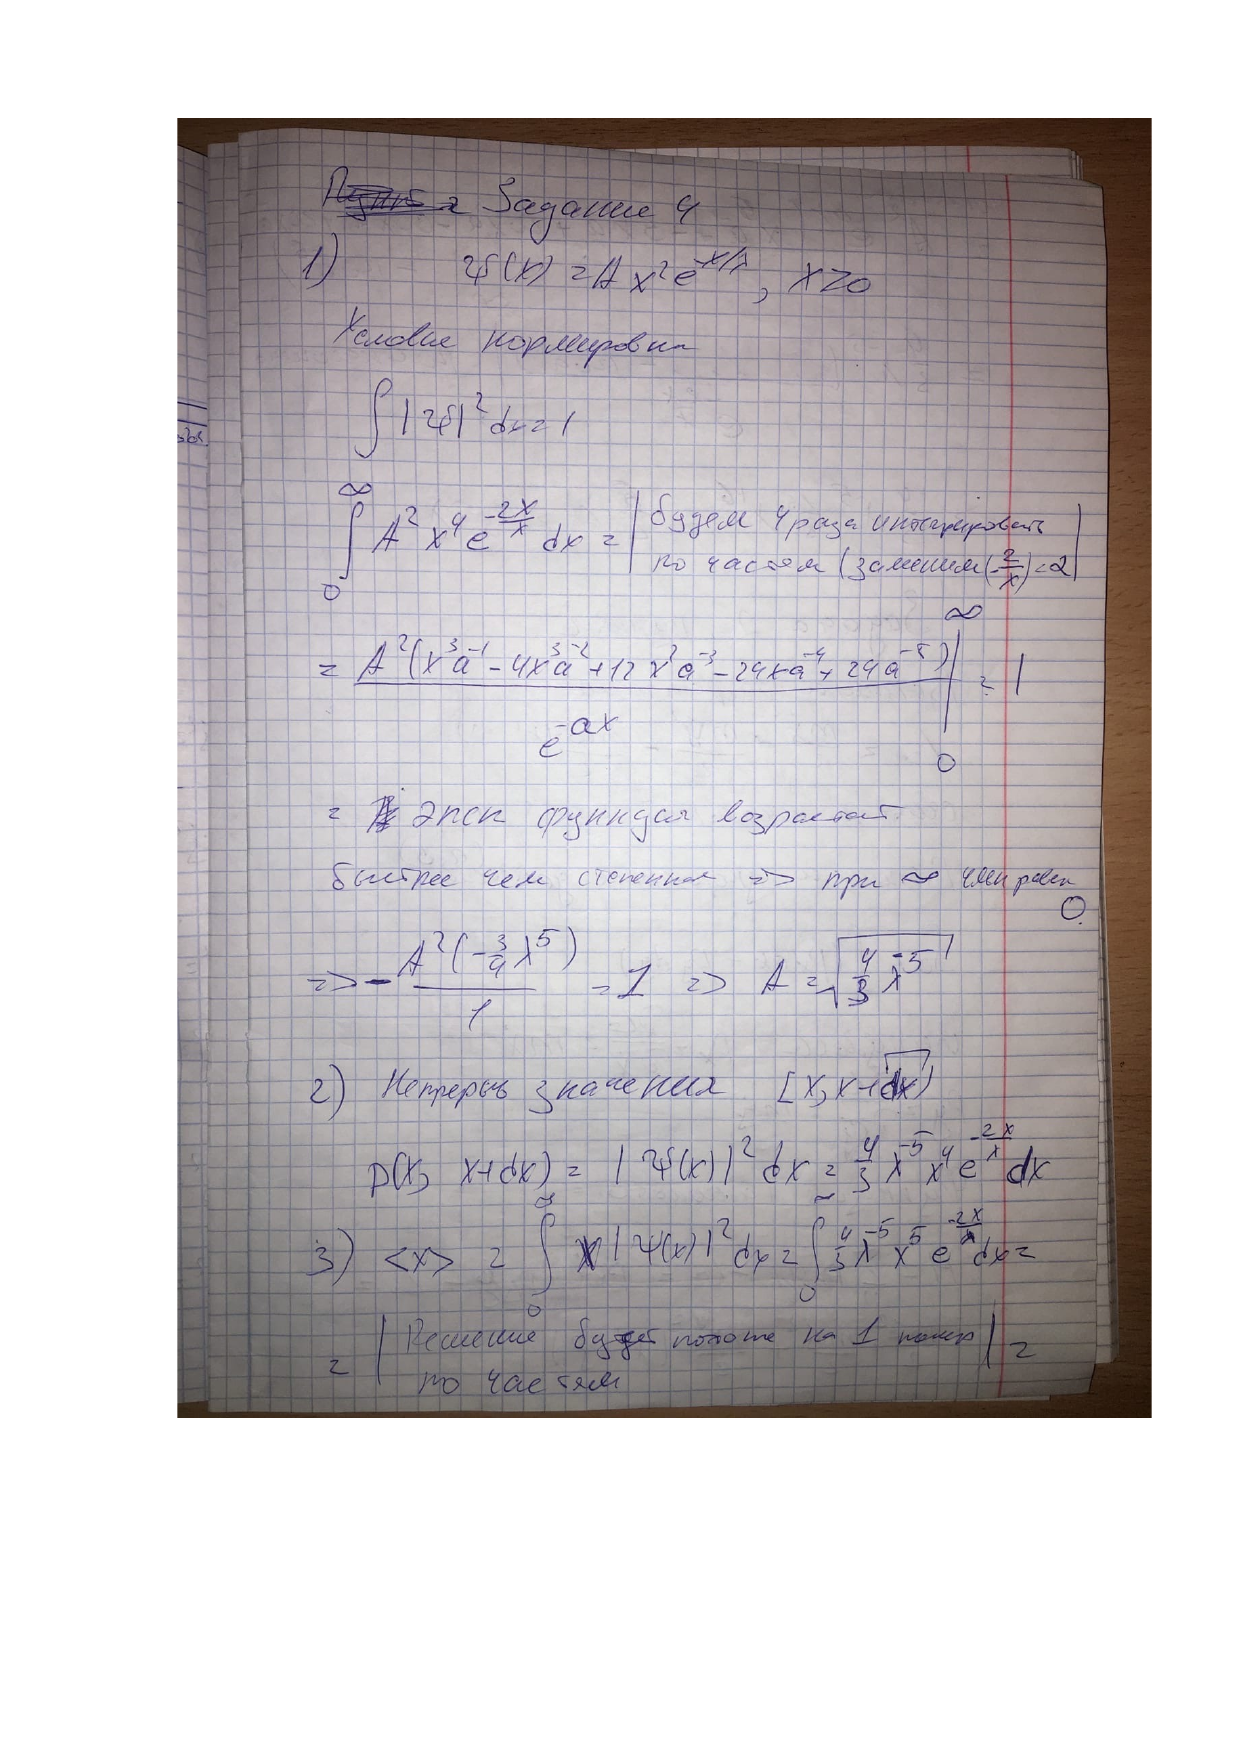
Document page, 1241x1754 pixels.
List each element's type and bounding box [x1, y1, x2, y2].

picture [177, 118, 1152, 1418]
